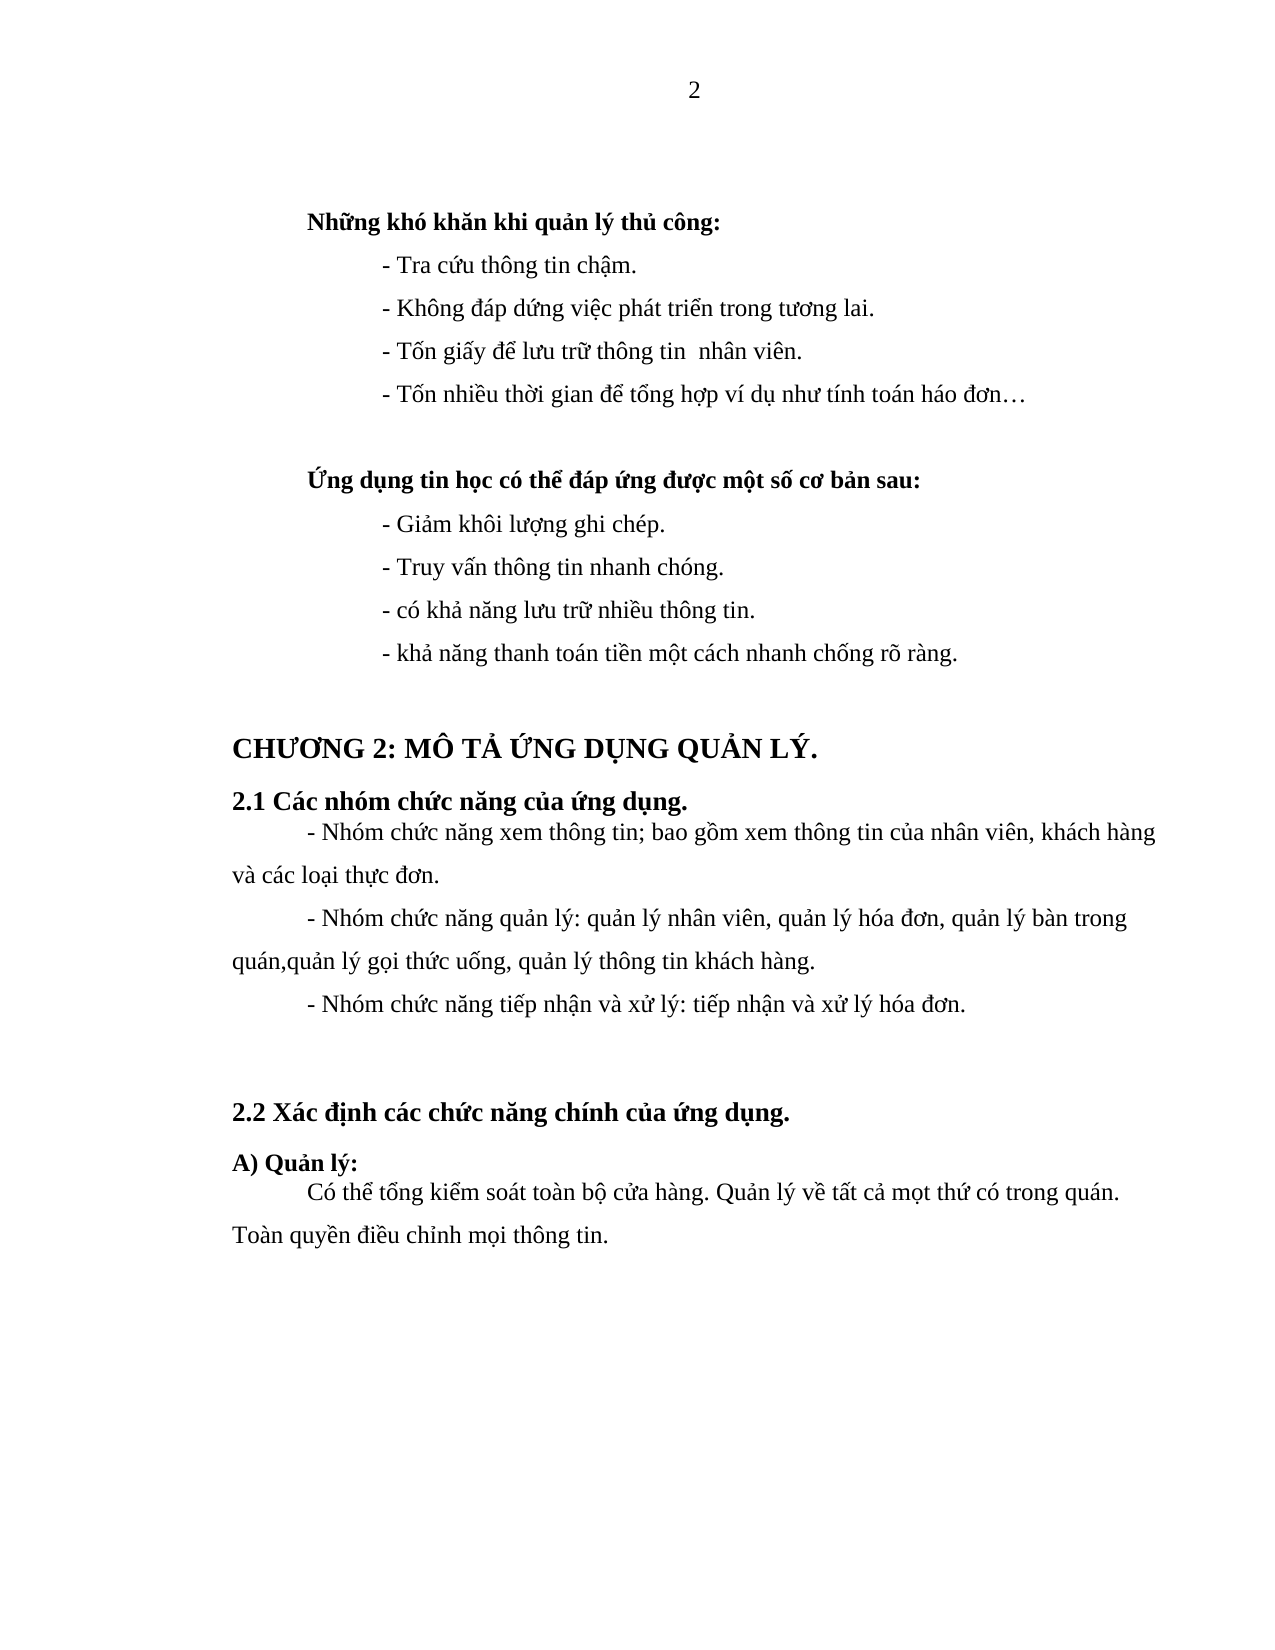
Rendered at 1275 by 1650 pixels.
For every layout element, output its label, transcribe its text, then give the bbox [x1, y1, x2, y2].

text - Truy vấn thông tin nhanh chóng. [232, 552, 1157, 581]
text - Nhóm chức năng quản lý: quản lý nhân viên, quản lý hóa đơn, quản lý bàn trong quán,quản lý gọi thức uống, quản lý thông tin khách hàng. [232, 903, 1157, 975]
text - Không đáp dứng việc phát triển trong tương lai. [232, 293, 1157, 322]
text - có khả năng lưu trữ nhiều thông tin. [232, 595, 1157, 624]
text Những khó khăn khi quản lý thủ công: [232, 207, 1157, 236]
text - Tốn nhiều thời gian để tổng hợp ví dụ như tính toán háo đơn… [232, 379, 1157, 408]
text - khả năng thanh toán tiền một cách nhanh chống rõ ràng. [232, 638, 1157, 667]
text - Tốn giấy để lưu trữ thông tin nhân viên. [232, 336, 1157, 365]
text Ứng dụng tin học có thể đáp ứng được một số cơ bản sau: [232, 466, 1157, 494]
subtitle A) Quản lý: [232, 1148, 1157, 1177]
text - Tra cứu thông tin chậm. [232, 250, 1157, 279]
subtitle 2.1 Các nhóm chức năng của ứng dụng. [232, 786, 1157, 817]
text - Giảm khôi lượng ghi chép. [232, 509, 1157, 537]
text - Nhóm chức năng xem thông tin; bao gồm xem thông tin của nhân viên, khách hàng và các loại thực đơn. [232, 817, 1157, 888]
subtitle CHƯƠNG 2: MÔ TẢ ỨNG DỤNG QUẢN LÝ. [232, 731, 1157, 765]
subtitle 2.2 Xác định các chức năng chính của ứng dụng. [232, 1096, 1157, 1127]
text Có thể tổng kiểm soát toàn bộ cửa hàng. Quản lý về tất cả mọt thứ có trong quán. Toàn quyền điều chỉnh mọi thông tin. [232, 1177, 1157, 1249]
text - Nhóm chức năng tiếp nhận và xử lý: tiếp nhận và xử lý hóa đơn. [232, 989, 1157, 1018]
